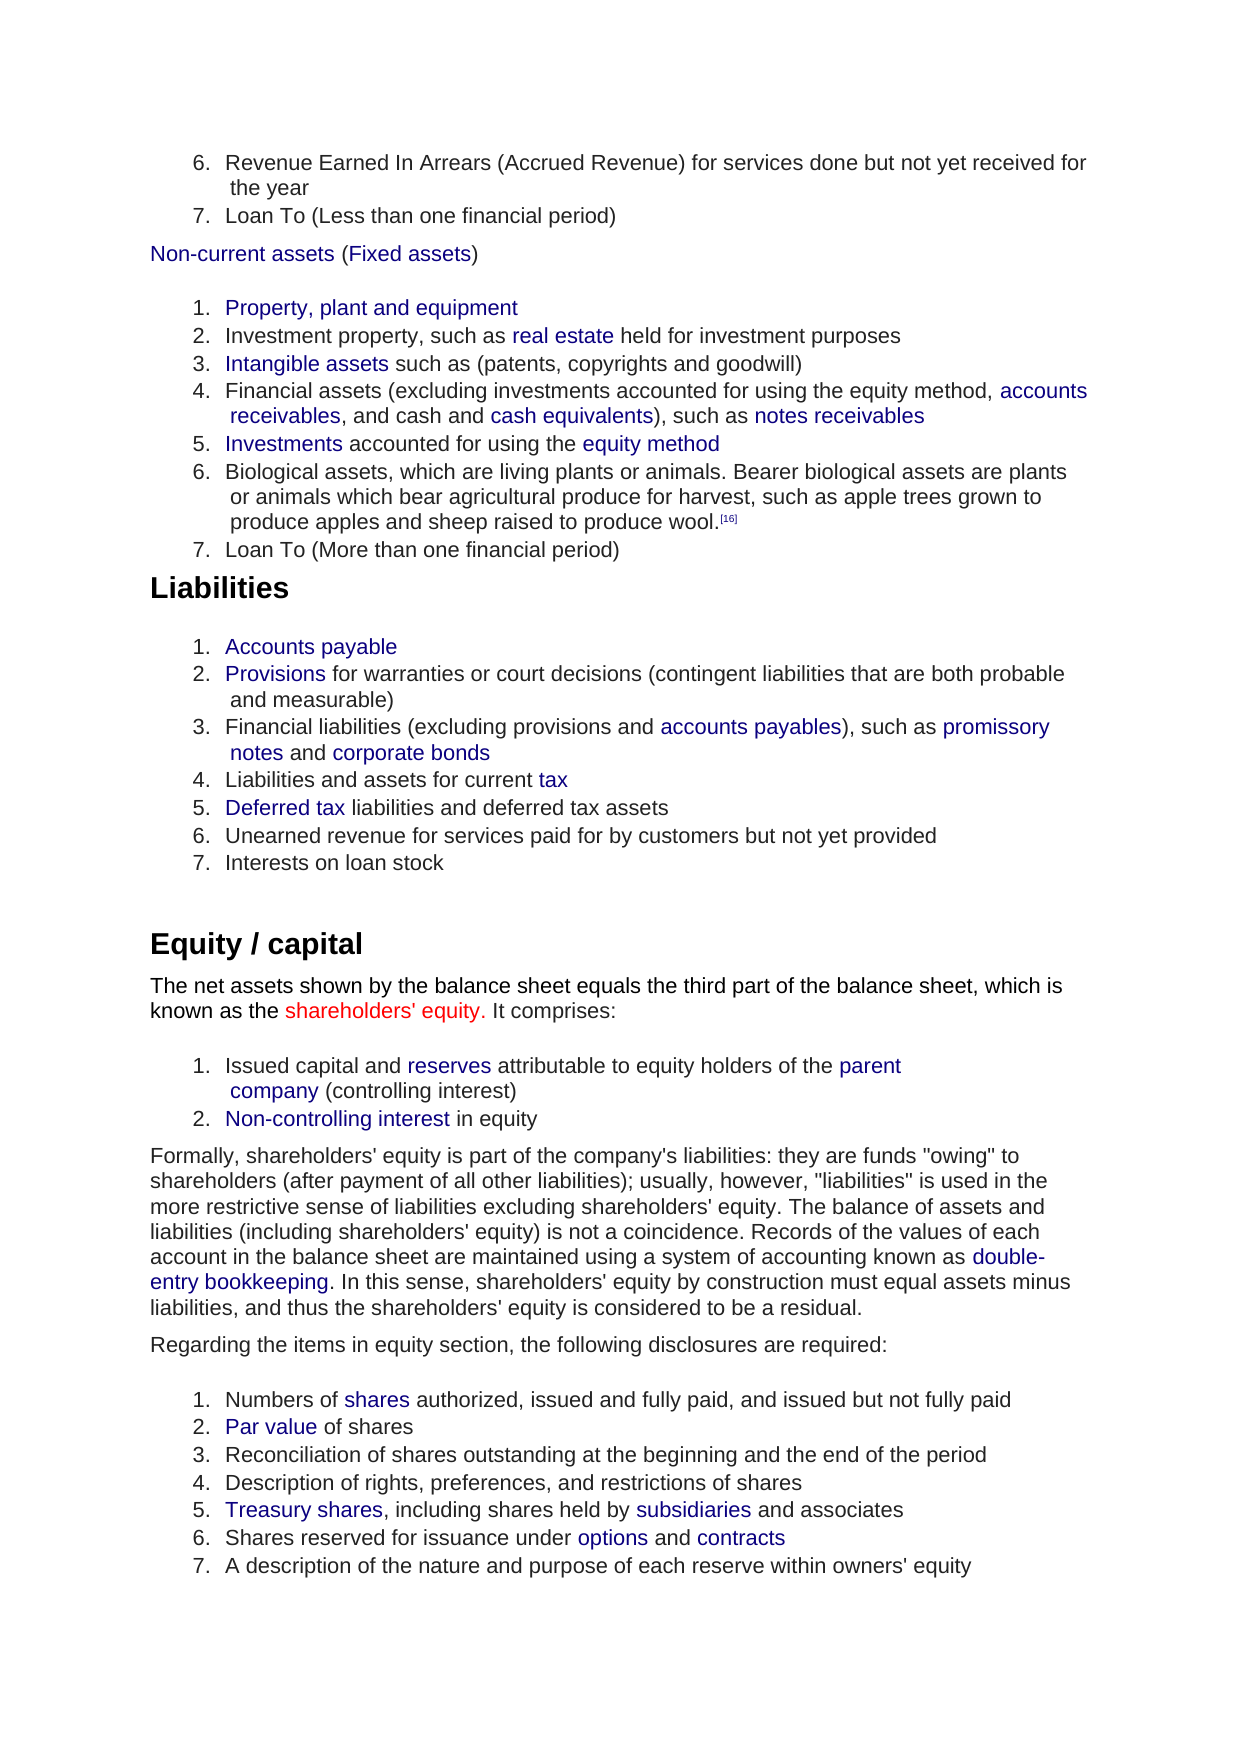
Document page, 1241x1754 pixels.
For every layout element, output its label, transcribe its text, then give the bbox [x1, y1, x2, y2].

list Investment property, such as real estate held for investment purposes [192, 323, 1090, 348]
text Non-current assets (Fixed assets) [150, 241, 1090, 266]
list Loan To (Less than one financial period) [192, 203, 1090, 228]
list Financial assets (excluding investments accounted for using the equity method, accounts receivables, and cash and cash equivalents), such as notes receivables [192, 378, 1090, 428]
list Liabilities and assets for current tax [192, 767, 1090, 792]
list Intangible assets such as (patents, copyrights and goodwill) [192, 350, 1090, 376]
list Interests on loan stock [192, 850, 1090, 875]
list Financial liabilities (excluding provisions and accounts payables), such as promissory notes and corporate bonds [192, 714, 1090, 764]
text Liabilities [150, 569, 1090, 604]
text The net assets shown by the balance sheet equals the third part of the balance sheet, which is known as the shareholders' equity. It comprises: [150, 973, 1090, 1023]
list Investments accounted for using the equity method [192, 431, 1090, 456]
list Reconciliation of shares outstanding at the beginning and the end of the period [192, 1442, 1090, 1467]
list Par value of shares [192, 1414, 1090, 1439]
list Provisions for warranties or court decisions (contingent liabilities that are both probable and measurable) [192, 661, 1090, 712]
text Equity / capital [150, 926, 1090, 960]
list Deferred tax liabilities and deferred tax assets [192, 795, 1090, 820]
list Property, plant and equipment [192, 295, 1090, 320]
list Biological assets, which are living plants or animals. Bearer biological assets are plants or animals which bear agricultural produce for harvest, such as apple trees grown to produce apples and sheep raised to produce wool.[16] [192, 459, 1090, 534]
list Revenue Earned In Arrears (Accrued Revenue) for services done but not yet received for the year [192, 150, 1090, 200]
list A description of the nature and purpose of each reserve within owners' equity [192, 1553, 1090, 1578]
list Numbers of shares authorized, issued and fully paid, and issued but not fully paid [192, 1386, 1090, 1412]
list Accounts payable [192, 633, 1090, 659]
list Shares reserved for issuance under options and contracts [192, 1525, 1090, 1550]
text Formally, shareholders' equity is part of the company's liabilities: they are funds "owing" to shareholders (after payment of all other liabilities); usually, however, "liabilities" is used in the more restrictive sense of liabilities excluding shareholders' equity. The balance of assets and liabilities (including shareholders' equity) is not a coincidence. Records of the values of each account in the balance sheet are maintained using a system of accounting known as double-entry bookkeeping. In this sense, shareholders' equity by construction must equal assets minus liabilities, and thus the shareholders' equity is considered to be a residual. [150, 1143, 1090, 1319]
list Non-controlling interest in equity [192, 1105, 1090, 1131]
list Issued capital and reserves attributable to equity holders of the parent company (controlling interest) [192, 1052, 1090, 1103]
list Treasury shares, including shares held by subsidiaries and associates [192, 1497, 1090, 1522]
list Loan To (More than one financial period) [192, 537, 1090, 562]
text Regarding the items in equity section, the following disclosures are required: [150, 1332, 1090, 1357]
list Description of rights, preferences, and restrictions of shares [192, 1469, 1090, 1495]
list Unearned revenue for services paid for by customers but not yet provided [192, 822, 1090, 848]
